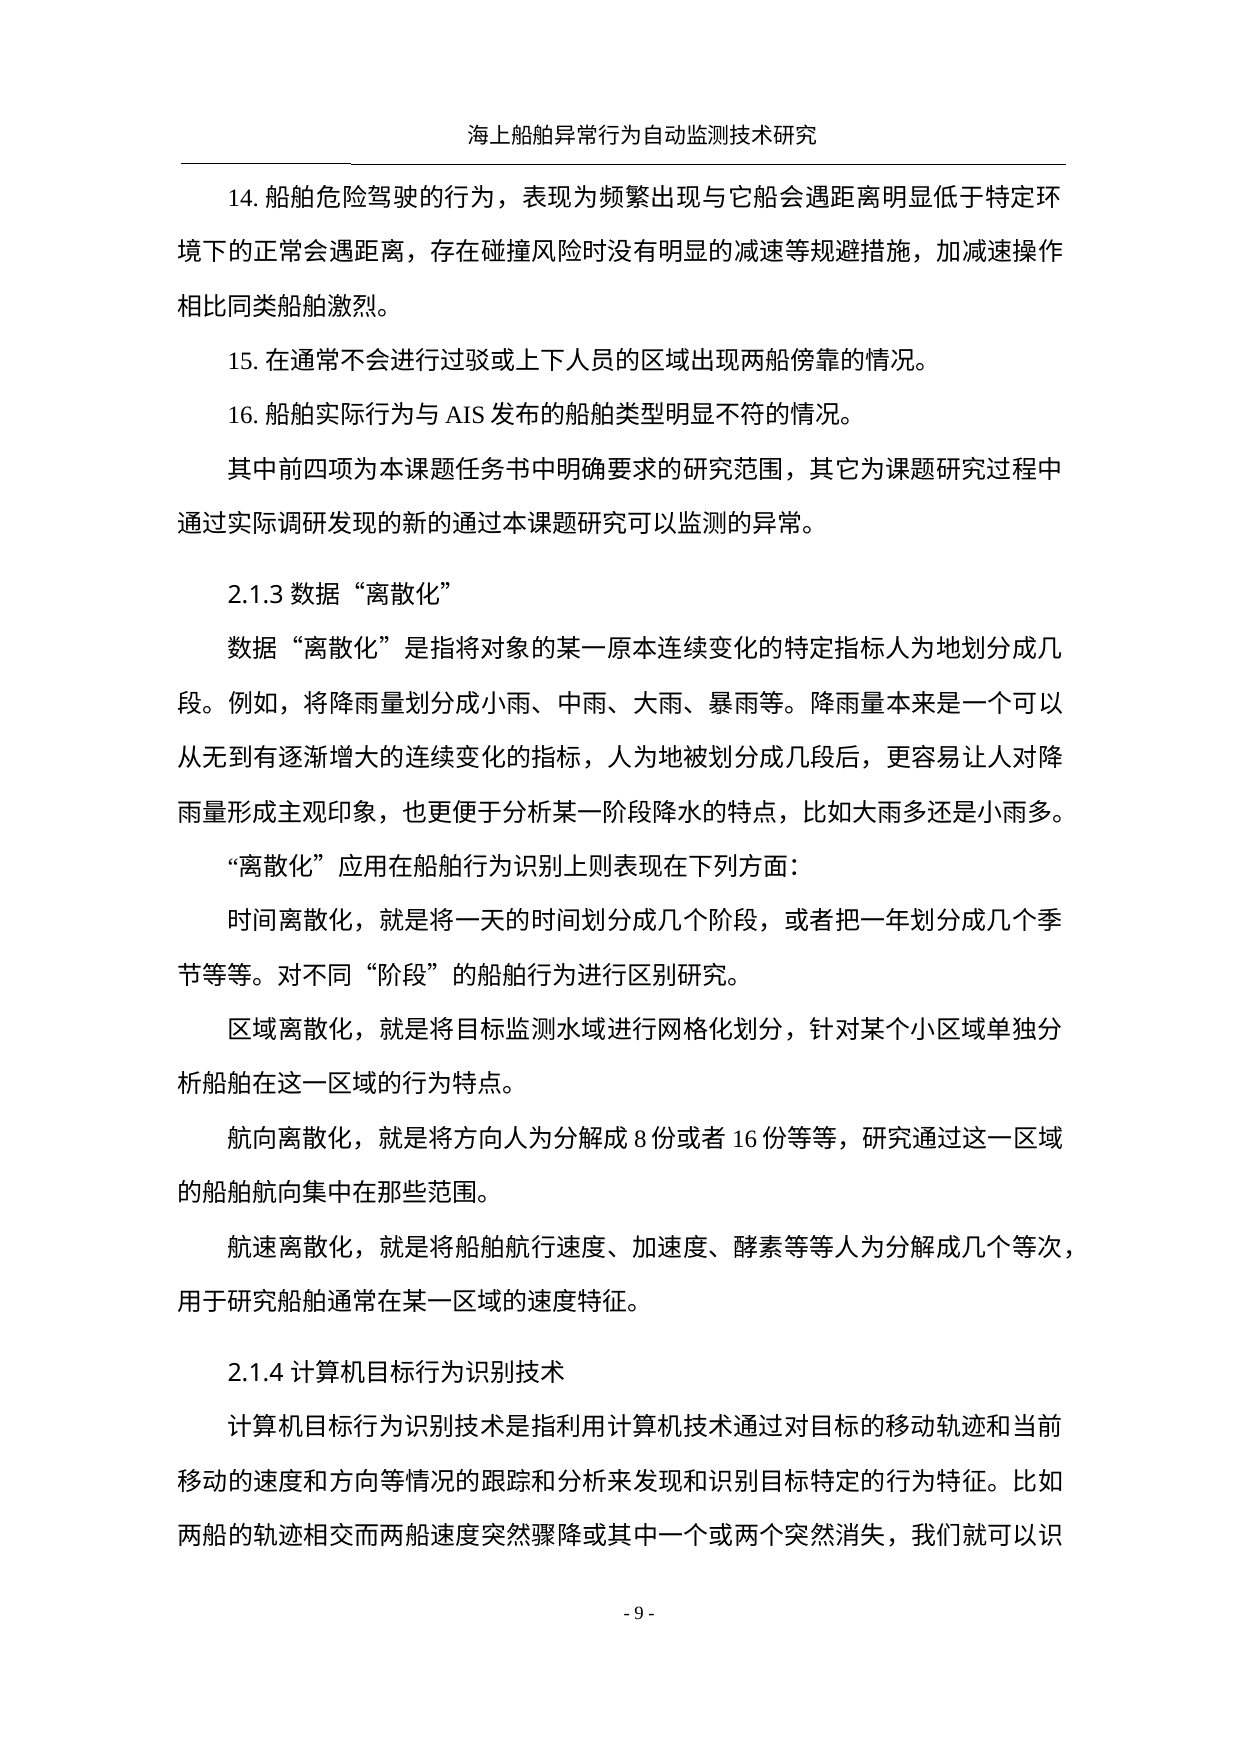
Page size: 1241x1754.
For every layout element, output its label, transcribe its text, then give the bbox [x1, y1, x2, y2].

subtitle 2.1.4 计算机目标行为识别技术 [177, 1352, 1063, 1389]
text 航速离散化，就是将船舶航行速度、加速度、酵素等等人为分解成几个等次，用于研究船舶通常在某一区域的速度特征。 [177, 1227, 1063, 1318]
text 时间离散化，就是将一天的时间划分成几个阶段，或者把一年划分成几个季节等等。对不同“阶段”的船舶行为进行区别研究。 [177, 901, 1063, 991]
text 区域离散化，就是将目标监测水域进行网格化划分，针对某个小区域单独分析船舶在这一区域的行为特点。 [177, 1009, 1063, 1100]
list 在通常不会进行过驳或上下人员的区域出现两船傍靠的情况。 [177, 340, 1063, 377]
subtitle 2.1.3 数据“离散化” [177, 574, 1063, 611]
text 其中前四项为本课题任务书中明确要求的研究范围，其它为课题研究过程中通过实际调研发现的新的通过本课题研究可以监测的异常。 [177, 449, 1063, 540]
text 数据“离散化”是指将对象的某一原本连续变化的特定指标人为地划分成几段。例如，将降雨量划分成小雨、中雨、大雨、暴雨等。降雨量本来是一个可以从无到有逐渐增大的连续变化的指标，人为地被划分成几段后，更容易让人对降雨量形成主观印象，也更便于分析某一阶段降水的特点，比如大雨多还是小雨多。 [177, 629, 1063, 828]
text 航向离散化，就是将方向人为分解成8份或者16份等等，研究通过这一区域的船舶航向集中在那些范围。 [177, 1118, 1063, 1209]
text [177, 1407, 1063, 1552]
list 船舶实际行为与AIS发布的船舶类型明显不符的情况。 [177, 395, 1063, 431]
text “离散化”应用在船舶行为识别上则表现在下列方面： [177, 846, 1063, 883]
list 船舶危险驾驶的行为，表现为频繁出现与它船会遇距离明显低于特定环境下的正常会遇距离，存在碰撞风险时没有明显的减速等规避措施，加减速操作相比同类船舶激烈。 [177, 177, 1063, 322]
